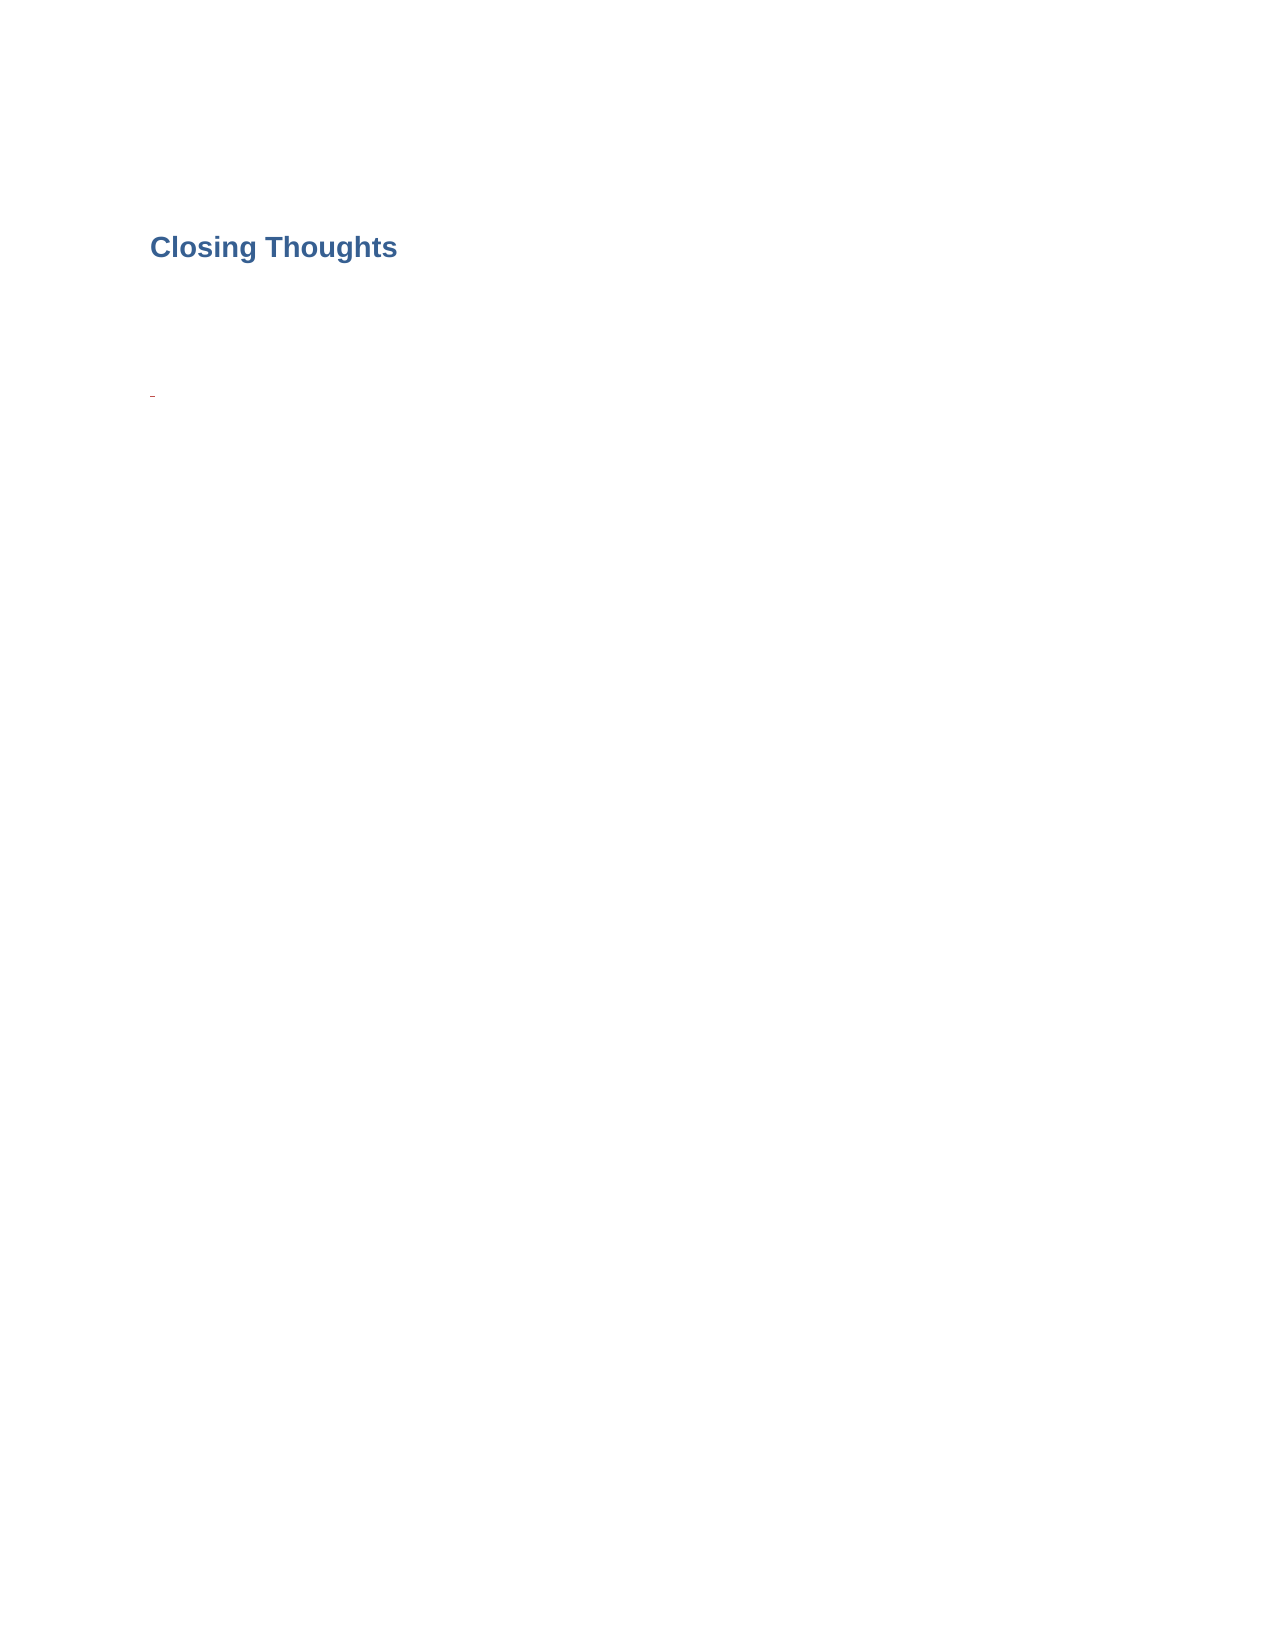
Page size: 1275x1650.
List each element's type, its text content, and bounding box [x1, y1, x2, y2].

subtitle Closing Thoughts [150, 230, 1125, 264]
